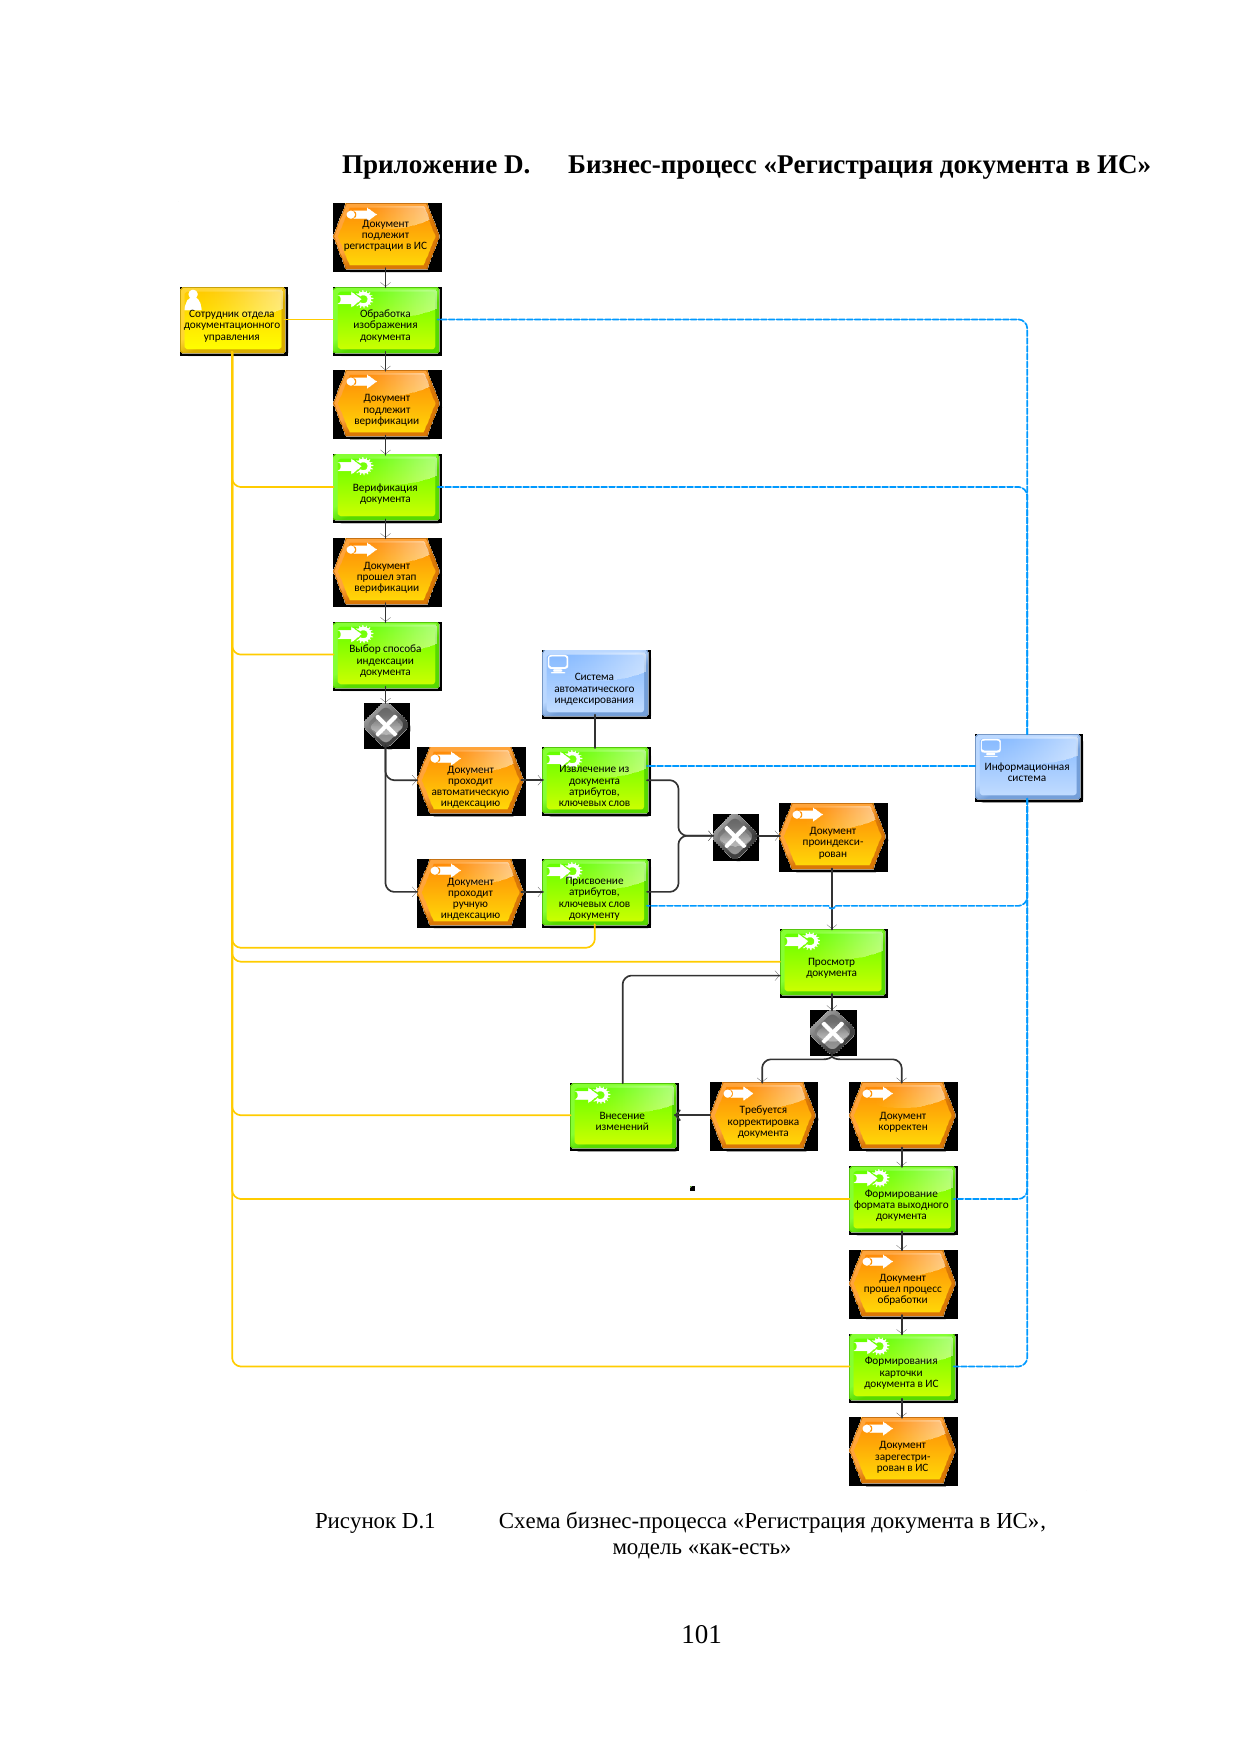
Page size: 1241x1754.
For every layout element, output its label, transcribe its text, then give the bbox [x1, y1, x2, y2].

table_header [166, 201, 1163, 1507]
table_cell Схема бизнес-процесса «Регистрация документа в ИС», модель «как-есть» [166, 1507, 1163, 1559]
subtitle Бизнес-процесс «Регистрация документа в ИС» [288, 148, 1152, 179]
